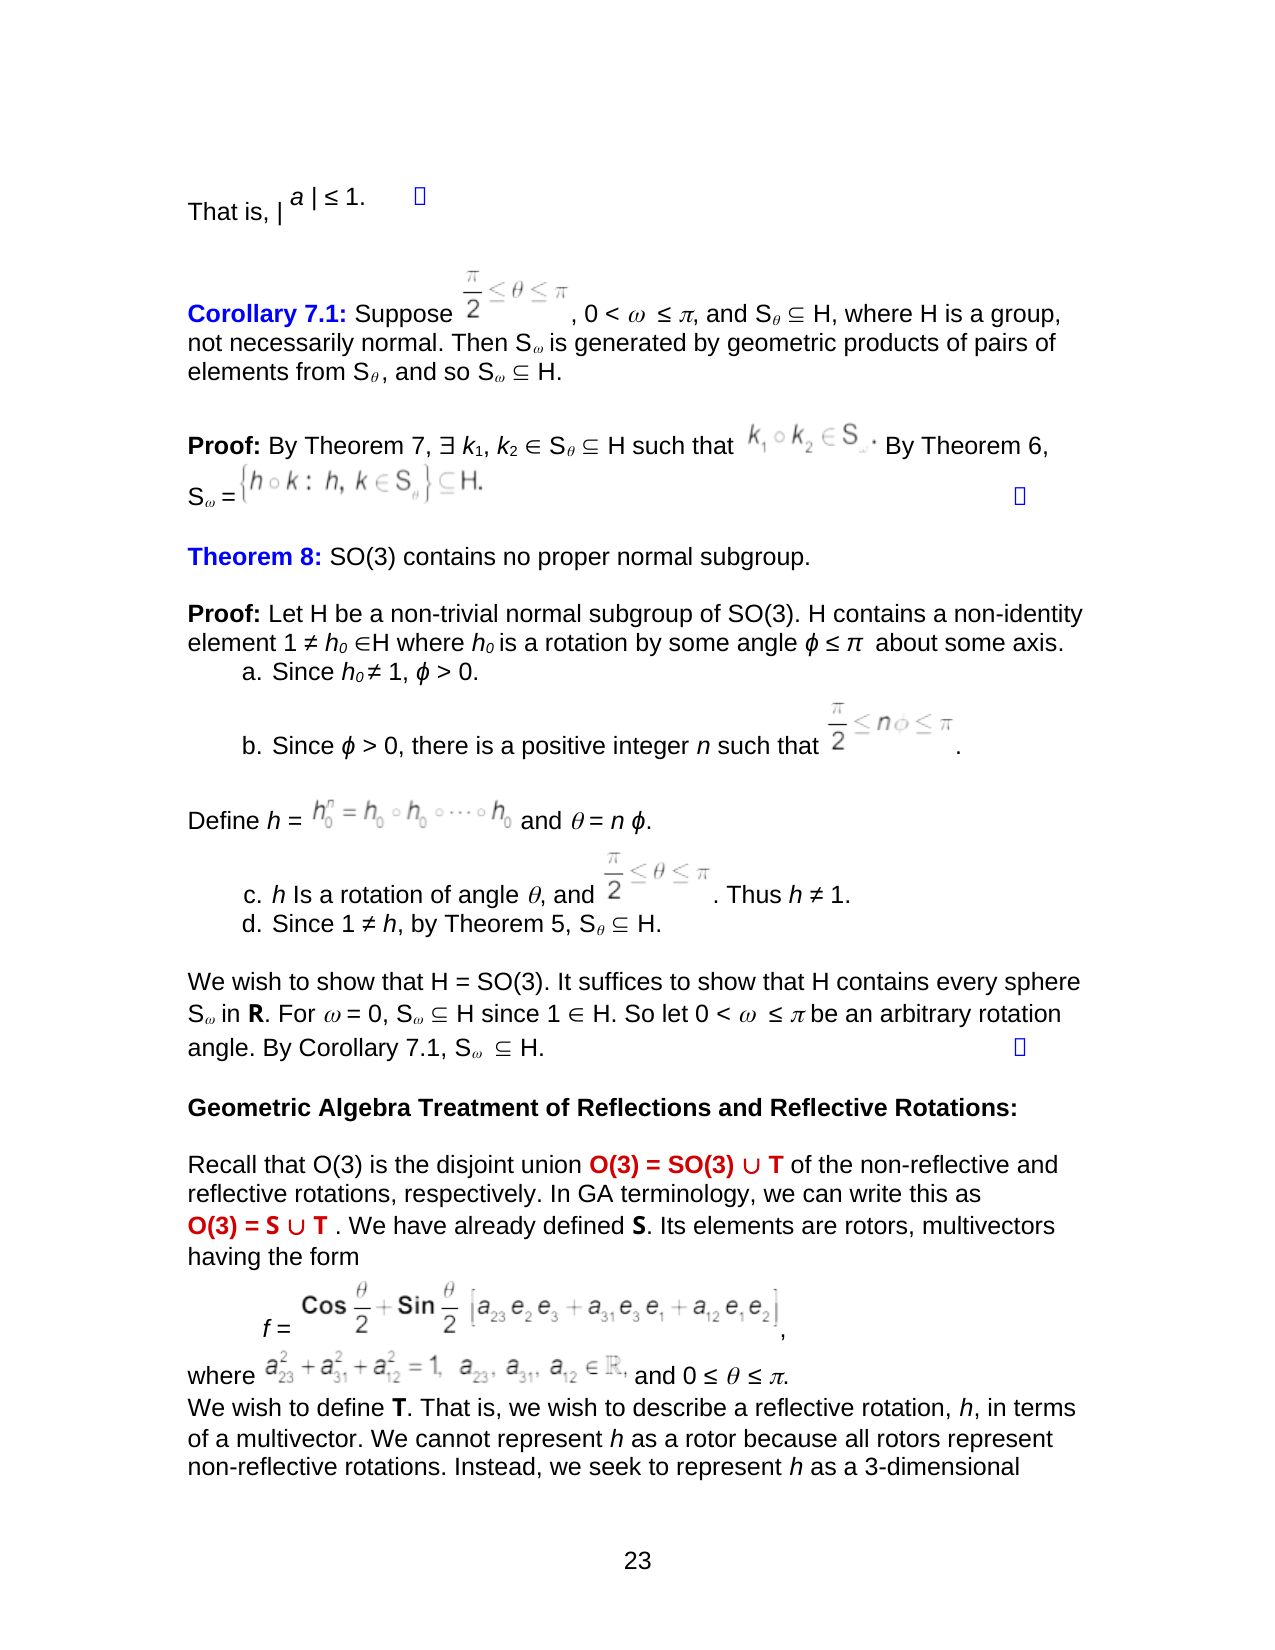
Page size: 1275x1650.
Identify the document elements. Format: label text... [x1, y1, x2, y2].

text Geometric Algebra Treatment of Reflections and Reflective Rotations: [187, 1093, 1087, 1121]
list Since 1 ≠ h, by Theorem 5, S H. [262, 909, 1087, 938]
list Since ϕ > 0, there is a positive integer n such that . [262, 685, 1087, 759]
text That is, | a | ≤ 1.  [187, 179, 1087, 225]
text Proof: Let H be a non-trivial normal subgroup of SO(3). H contains a non-identity element 1 ≠ h0 H where h0 is a rotation by some angle ϕ ≤ π about some axis. [187, 599, 1087, 657]
text Recall that O(3) is the disjoint union O(3) = SO(3) T of the non-reflective and reflective rotations, respectively. In GA terminology, we can write this as O(3) = S T . We have already defined S. Its elements are rotors, multivectors having the form [187, 1150, 1087, 1271]
text Corollary 7.1: Suppose , 0 < ≤ , and S H, where H is a group, not necessarily normal. Then S is generated by geometric products of pairs of elements from S , and so S H. [187, 254, 1087, 386]
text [187, 1389, 1087, 1481]
text Define h = and = n ϕ. [187, 788, 1087, 835]
text where and 0 ≤ ≤ . [187, 1342, 1087, 1389]
text f = , [187, 1271, 1087, 1342]
list h Is a rotation of angle , and . Thus h ≠ 1. [262, 835, 1087, 909]
text We wish to show that H = SO(3). It suffices to show that H contains every sphere S in R. For = 0, S H since 1 H. So let 0 < ≤ be an arbitrary rotation angle. By Corollary 7.1, S H.  [187, 967, 1087, 1064]
text Proof: By Theorem 7, k1, k2 S H such that By Theorem 6, S =  [187, 414, 1087, 513]
text Theorem 8: SO(3) contains no proper normal subgroup. [187, 541, 1087, 570]
list Since h0 ≠ 1, ϕ > 0. [262, 657, 1087, 685]
